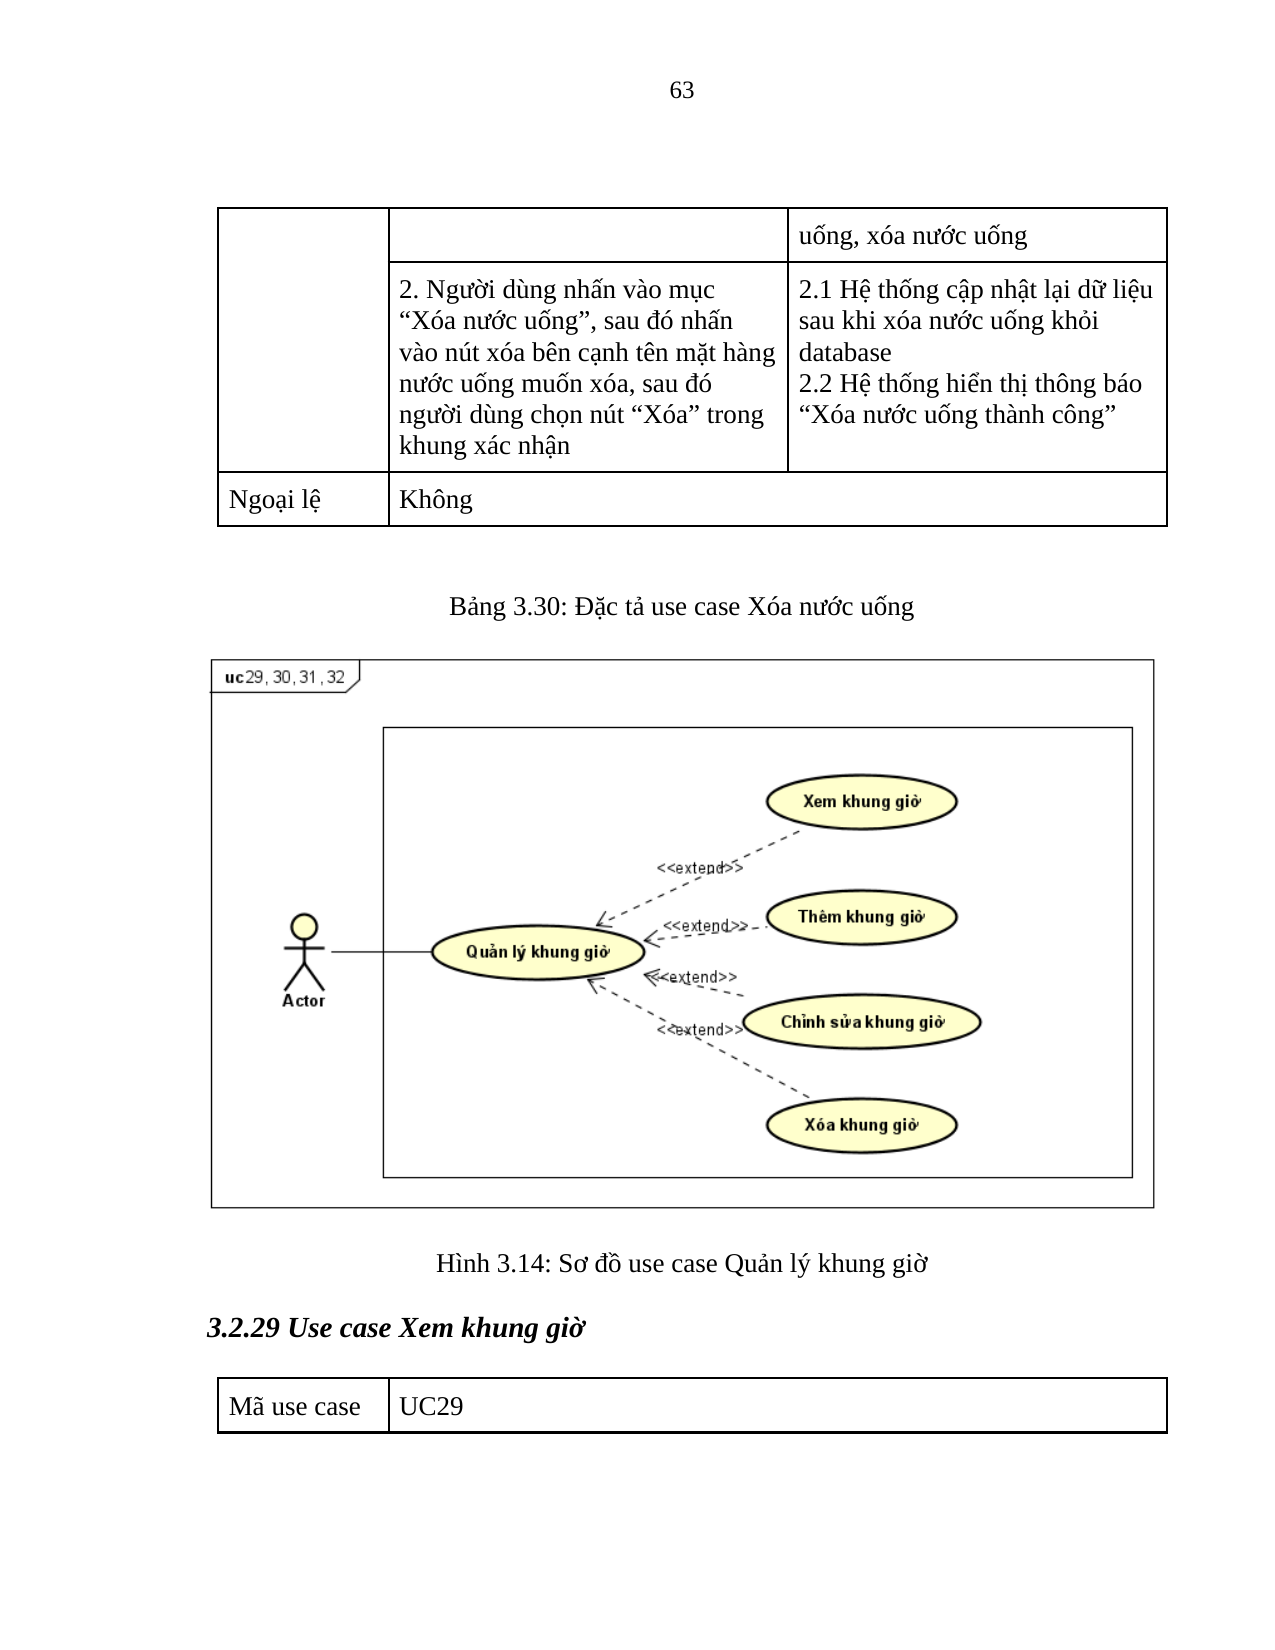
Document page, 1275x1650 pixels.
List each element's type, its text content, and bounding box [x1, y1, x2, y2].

table_cell Ngoại lệ [219, 473, 388, 525]
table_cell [390, 209, 787, 261]
table_cell Không [390, 473, 1166, 525]
table_header Mã use case [219, 1379, 388, 1431]
table_cell 2.1 Hệ thống cập nhật lại dữ liệu sau khi xóa nước uống khỏi database 2.2 Hệ thống hiển thị thông báo “Xóa nước uống thành công” [789, 263, 1166, 471]
picture [206, 653, 1157, 1216]
table_header UC29 [390, 1379, 1166, 1431]
text Bảng 3.30: Đặc tả use case Xóa nước uống [207, 590, 1157, 621]
text Hình 3.14: Sơ đồ use case Quản lý khung giờ [207, 1247, 1157, 1278]
text 3.2.29 Use case Xem khung giờ [207, 1310, 1157, 1344]
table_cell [789, 209, 1166, 261]
table_cell 2. Người dùng nhấn vào mục “Xóa nước uống”, sau đó nhấn vào nút xóa bên cạnh tên mặt hàng nước uống muốn xóa, sau đó người dùng chọn nút “Xóa” trong khung xác nhận [390, 263, 787, 471]
